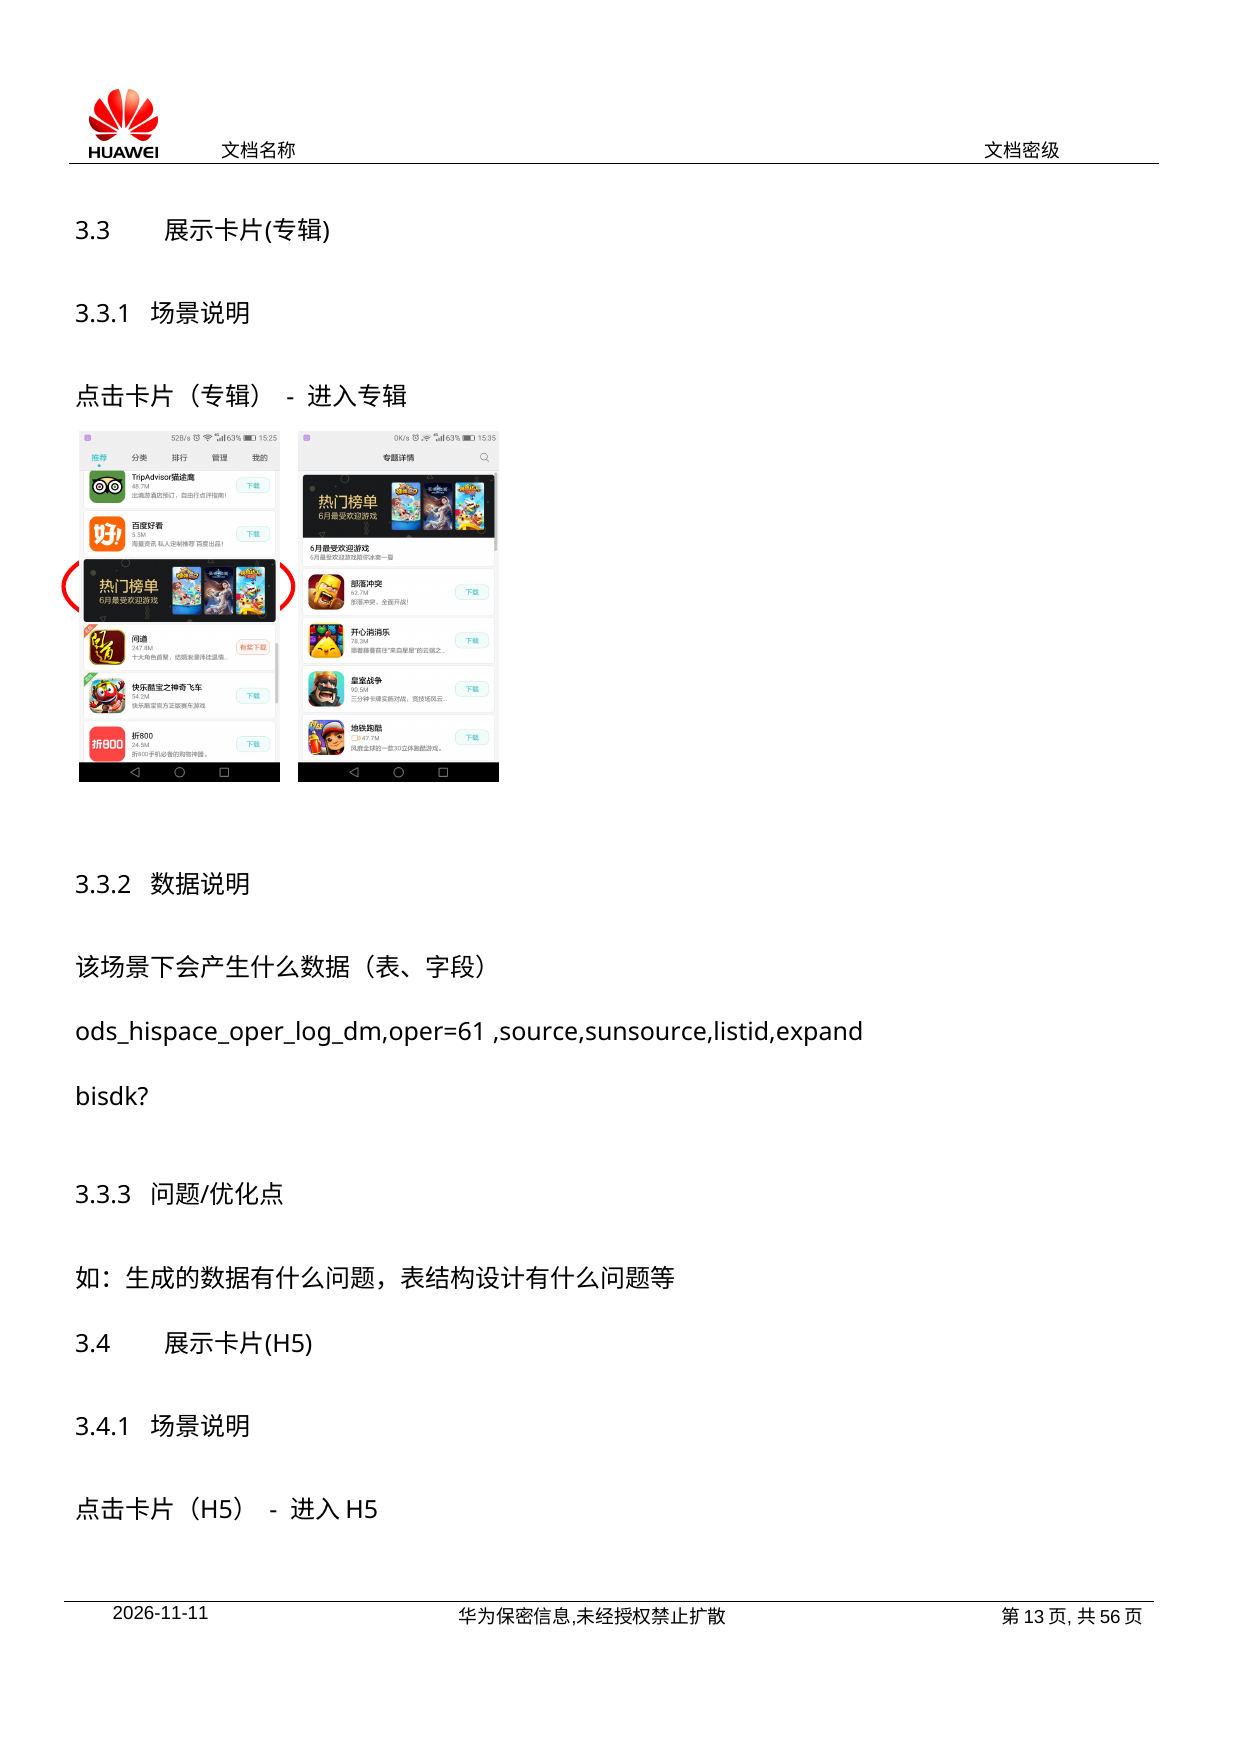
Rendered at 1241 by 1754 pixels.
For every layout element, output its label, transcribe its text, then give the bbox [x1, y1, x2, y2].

text 点击卡片（H5） - 进入H5 [75, 1475, 1165, 1540]
picture [89, 89, 158, 158]
picture [298, 431, 499, 782]
subtitle 场景说明 [75, 279, 1165, 344]
subtitle 问题/优化点 [75, 1161, 1165, 1226]
subtitle 展示卡片(专辑) [75, 196, 1165, 261]
subtitle 场景说明 [75, 1392, 1165, 1457]
text 如：生成的数据有什么问题，表结构设计有什么问题等 [75, 1244, 1165, 1309]
text 该场景下会产生什么数据（表、字段） [75, 933, 1165, 998]
subtitle 数据说明 [75, 850, 1165, 915]
text 点击卡片（专辑） - 进入专辑 [75, 362, 1165, 427]
text ods_hispace_oper_log_dm,oper=61 ,source,sunsource,listid,expand [75, 998, 1165, 1063]
subtitle 展示卡片(H5) [75, 1309, 1165, 1374]
text bisdk? [75, 1063, 1165, 1128]
picture [79, 431, 280, 782]
